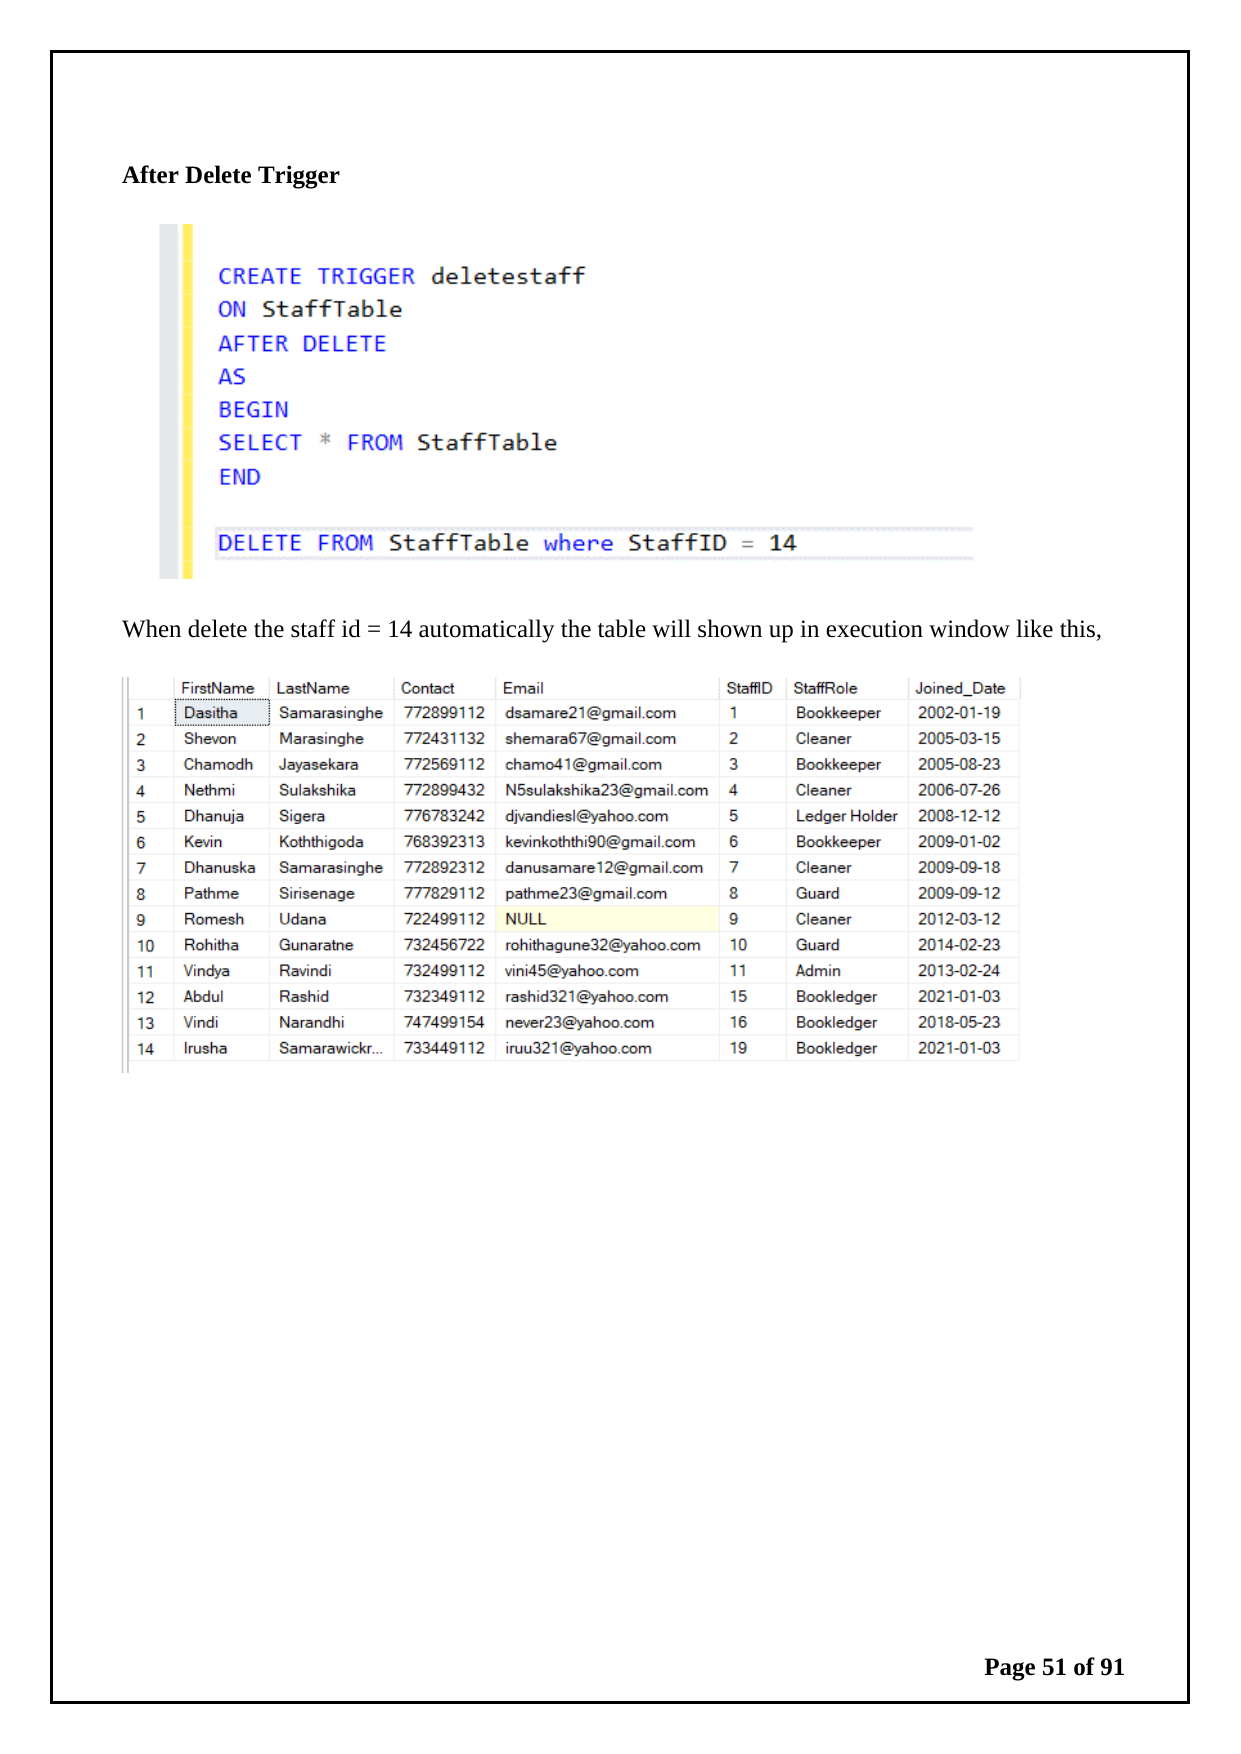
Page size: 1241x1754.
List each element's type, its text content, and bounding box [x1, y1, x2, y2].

picture [121, 677, 1097, 1073]
text After Delete Trigger [84, 160, 1125, 189]
picture [159, 224, 974, 579]
text When delete the staff id = 14 automatically the table will shown up in execution window like this, [122, 614, 1125, 643]
